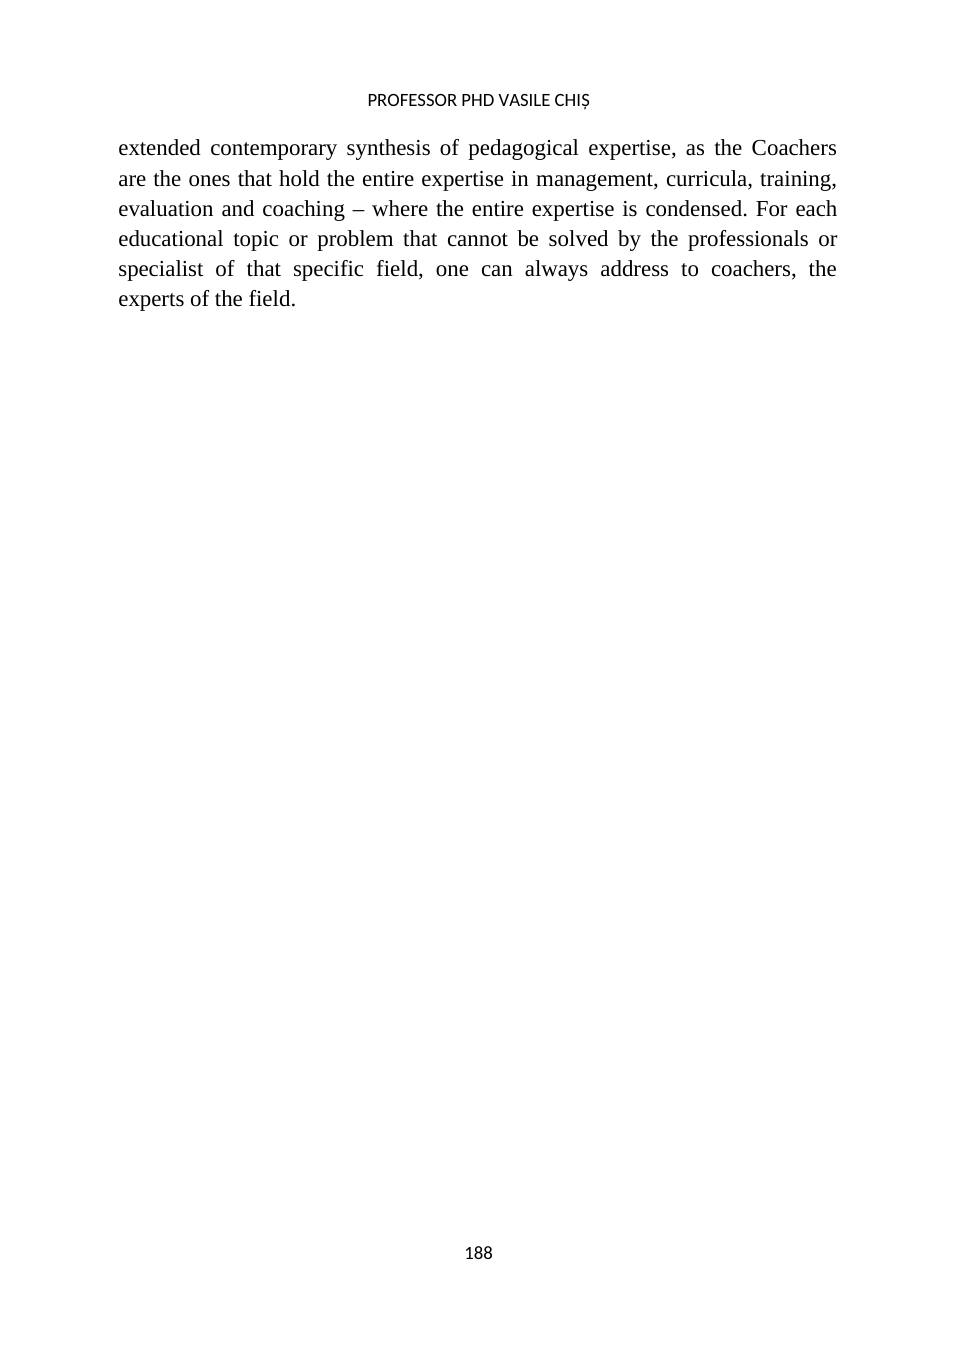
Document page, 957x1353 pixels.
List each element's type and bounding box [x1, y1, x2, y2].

text [118, 134, 838, 312]
